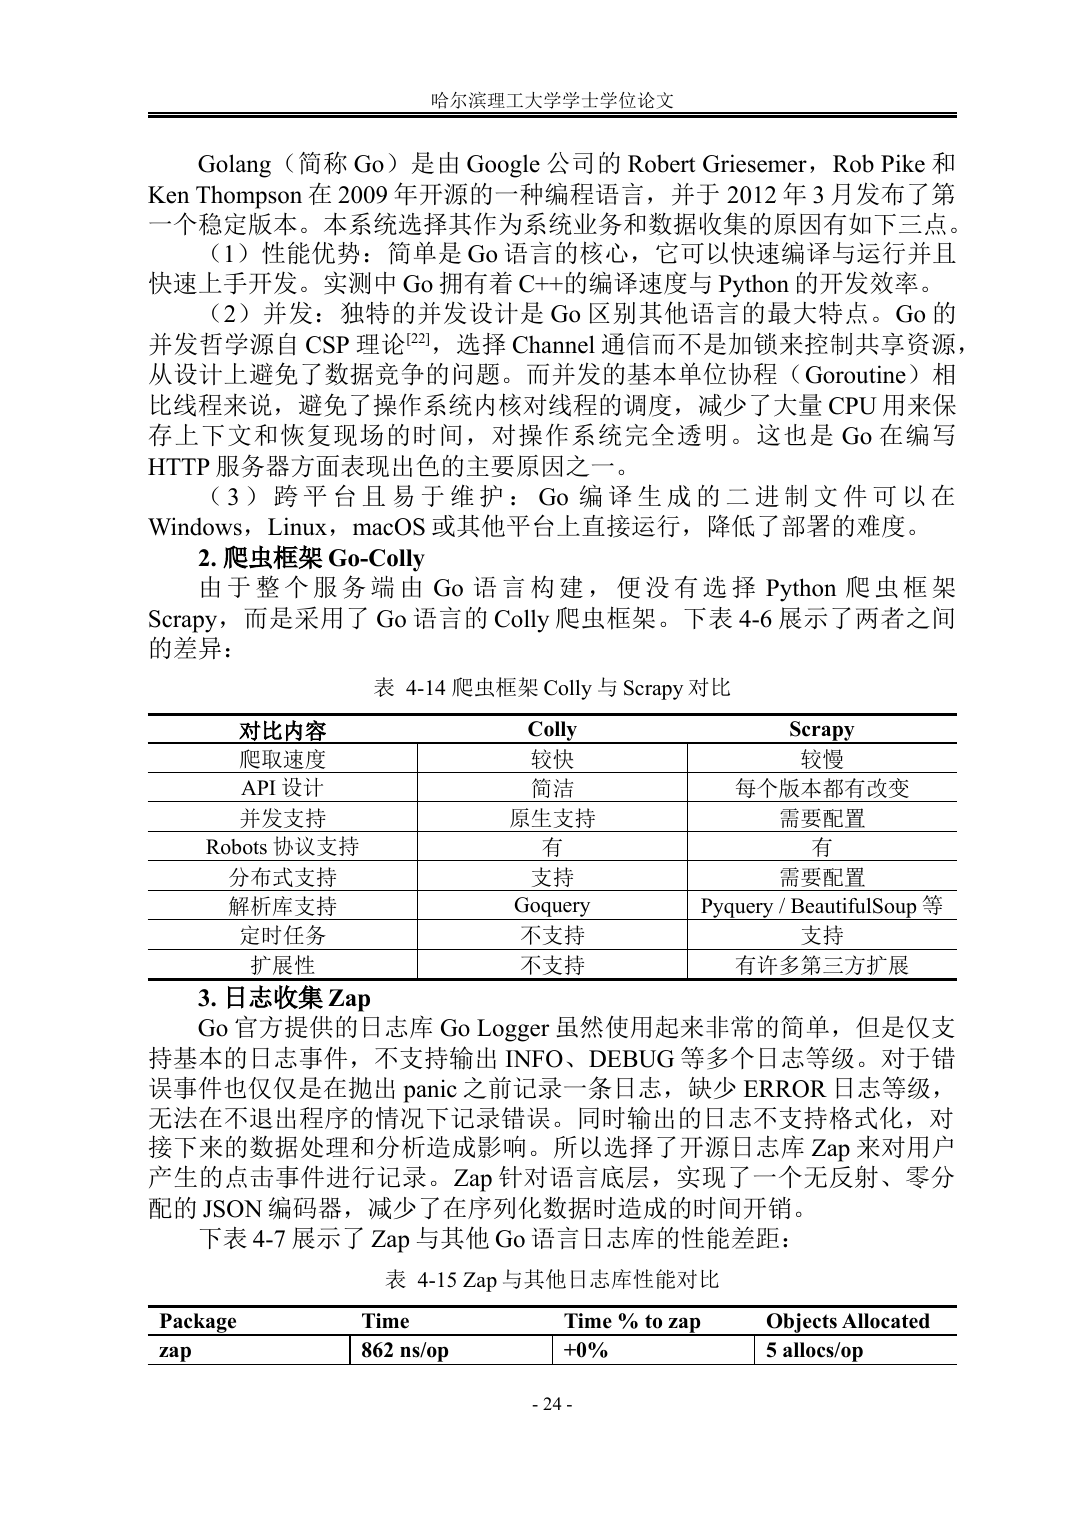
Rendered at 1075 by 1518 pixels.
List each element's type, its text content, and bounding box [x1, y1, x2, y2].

table_cell Pyquery / BeautifulSoup等 [688, 891, 957, 919]
table_cell API设计 [148, 773, 417, 801]
table_cell Robots协议支持 [148, 832, 417, 860]
table_cell 5 allocs/op [755, 1336, 957, 1364]
table_cell 需要配置 [688, 802, 957, 831]
table_cell zap [148, 1336, 349, 1364]
table_cell 原生支持 [418, 802, 687, 831]
table_cell 定时任务 [148, 920, 417, 949]
text 下表4-7展示了Zap与其他Go语言日志库的性能差距： [148, 1223, 957, 1253]
table_header Time [350, 1308, 552, 1334]
table_cell 需要配置 [688, 861, 957, 890]
text （3）跨平台且易于维护：Go编译生成的二进制文件可以在Windows，Linux，macOS或其他平台上直接运行，降低了部署的难度。 [148, 480, 957, 541]
table_cell 有许多第三方扩展 [688, 950, 957, 978]
text 由于整个服务端由Go语言构建，便没有选择Python爬虫框架Scrapy，而是采用了Go语言的Colly爬虫框架。下表4-6展示了两者之间的差异： [148, 572, 957, 661]
text （1）性能优势：简单是Go语言的核心，它可以快速编译与运行并且快速上手开发。实测中Go拥有着C++的编译速度与Python的开发效率。 [148, 237, 957, 298]
table_cell 有 [688, 832, 957, 860]
table_cell +0% [553, 1336, 754, 1364]
text （2）并发：独特的并发设计是Go区别其他语言的最大特点。Go的并发哲学源自CSP理论[23]，选择Channel通信而不是加锁来控制共享资源，从设计上避免了数据竞争的问题。而并发的基本单位协程（Goroutine）相比线程来说，避免了操作系统内核对线程的调度，减少了大量CPU用来保存上下文和恢复现场的时间，对操作系统完全透明。这也是Go在编写HTTP服务器方面表现出色的主要原因之一。 [148, 298, 957, 480]
text 3. 日志收集Zap [148, 981, 957, 1012]
text 2. 爬虫框架Go-Colly [148, 541, 957, 572]
table_cell 分布式支持 [148, 861, 417, 890]
table_header Objects Allocated [755, 1308, 957, 1334]
table_cell 不支持 [418, 920, 687, 949]
table_header Scrapy [687, 716, 957, 742]
table_header Package [148, 1308, 350, 1334]
text Go官方提供的日志库Go Logger虽然使用起来非常的简单，但是仅支持基本的日志事件，不支持输出INFO、DEBUG等多个日志等级。对于错误事件也仅仅是在抛出panic之前记录一条日志，缺少ERROR日志等级，无法在不退出程序的情况下记录错误。同时输出的日志不支持格式化，对接下来的数据处理和分析造成影响。所以选择了开源日志库Zap来对用户产生的点击事件进行记录。Zap针对语言底层，实现了一个无反射、零分配的JSON编码器，减少了在序列化数据时造成的时间开销。 [148, 1012, 957, 1223]
table_header 对比内容 [148, 716, 417, 742]
table_cell Goquery [418, 891, 687, 919]
table_header Time % to zap [552, 1308, 754, 1334]
text Golang（简称Go）是由Google公司的Robert Griesemer，Rob Pike和Ken Thompson在2009年开源的一种编程语言，并于2012年3月发布了第一个稳定版本。本系统选择其作为系统业务和数据收集的原因有如下三点。 [148, 148, 957, 237]
table_cell 较慢 [688, 744, 957, 772]
table_cell 较快 [418, 744, 687, 772]
table_cell 支持 [688, 920, 957, 949]
table_header Colly [418, 716, 687, 742]
table_cell 支持 [418, 861, 687, 890]
table_cell 扩展性 [148, 950, 417, 978]
table_cell 爬取速度 [148, 744, 417, 772]
table_cell 不支持 [418, 950, 687, 978]
table_cell 862 ns/op [351, 1336, 552, 1364]
table_cell 有 [418, 832, 687, 860]
table_cell 简洁 [418, 773, 687, 801]
table_cell 并发支持 [148, 802, 417, 831]
table_cell 解析库支持 [148, 891, 417, 919]
table_cell 每个版本都有改变 [688, 773, 957, 801]
